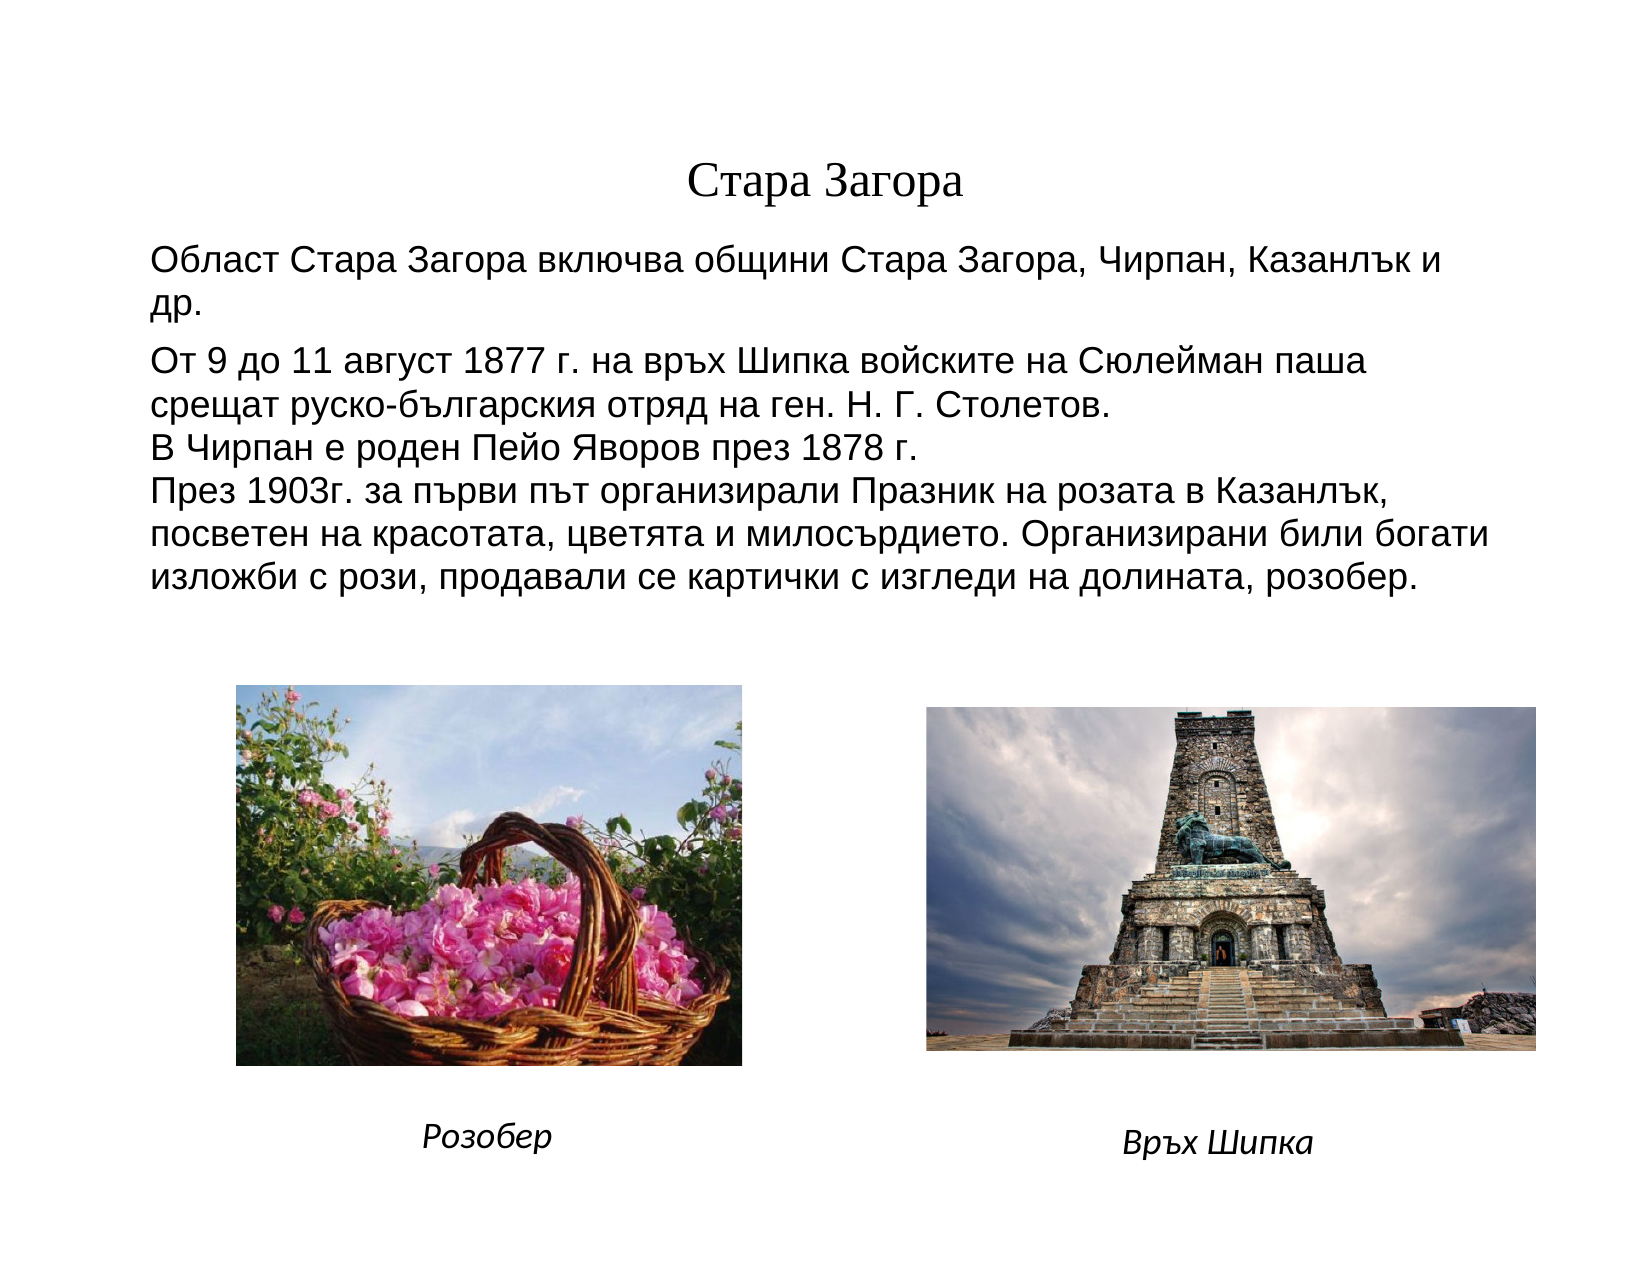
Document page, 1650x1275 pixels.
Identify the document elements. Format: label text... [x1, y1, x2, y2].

text През 1903г. за първи път организирали Празник на розата в Казанлък, посветен на красотата, цветята и милосърдието. Организирани били богати изложби с рози, продавали се картички с изгледи на долината, розобер. [150, 468, 1500, 597]
text Област Стара Загора включва общини Стара Загора, Чирпан, Казанлък и др. [150, 237, 1500, 323]
text Стара Загора [150, 150, 1500, 207]
text В Чирпан е роден Пейо Яворов през 1878 г. [150, 425, 1500, 468]
picture [236, 685, 743, 1066]
picture [926, 707, 1536, 1051]
text От 9 до 11 август 1877 г. на връх Шипка войските на Сюлейман паша срещат руско-българския отряд на ген. Н. Г. Столетов. [150, 339, 1500, 425]
